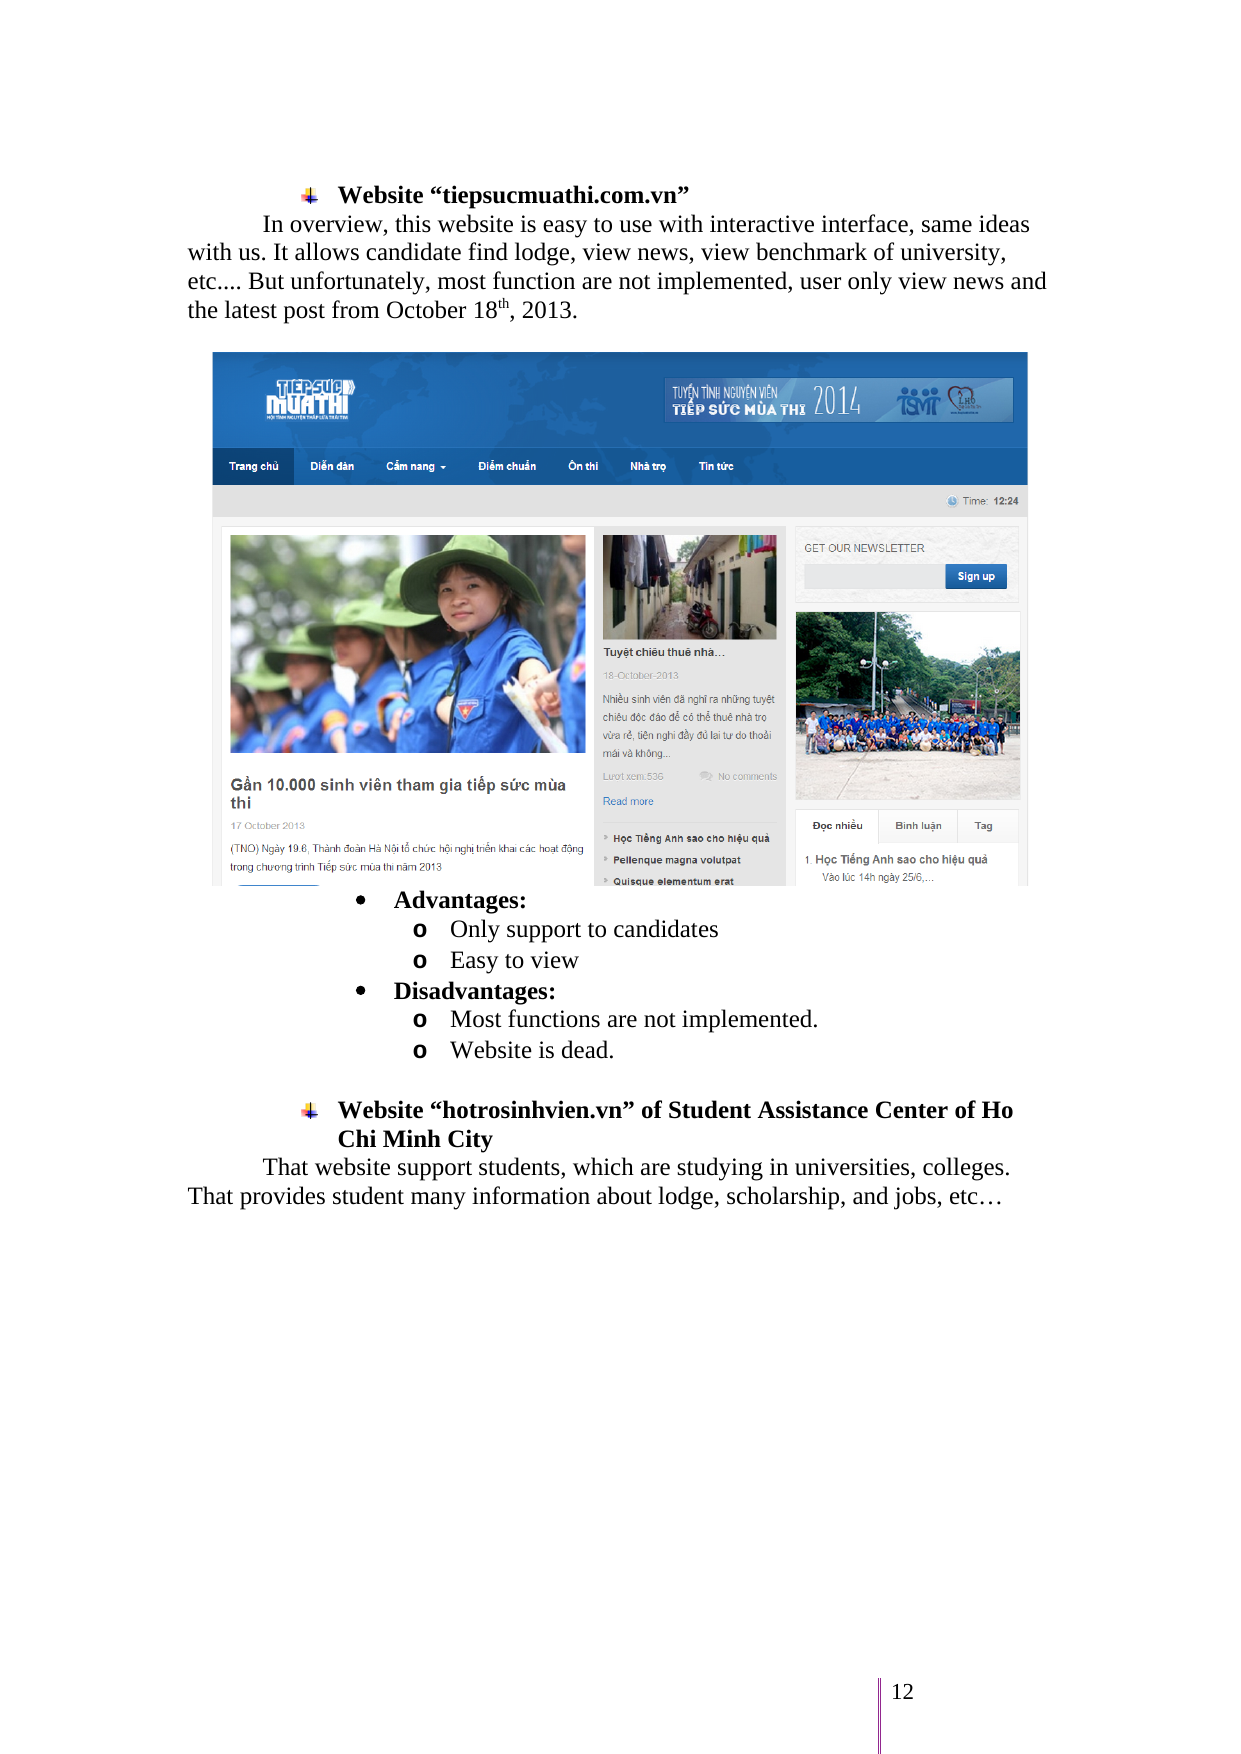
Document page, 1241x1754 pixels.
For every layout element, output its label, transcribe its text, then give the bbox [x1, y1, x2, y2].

text In overview, this website is easy to use with interactive interface, same ideas with us. It allows candidate find lodge, view news, view benchmark of university, etc.... But unfortunately, most function are not implemented, user only view news and the latest post from October 18th, 2013. [187, 209, 1053, 324]
list Website “tiepsucmuathi.com.vn” [300, 180, 1053, 209]
picture [301, 186, 318, 204]
list Website “hotrosinhvien.vn” of Student Assistance Center of Ho Chi Minh City [300, 1095, 1053, 1152]
picture [212, 352, 1029, 886]
list Disadvantages: [356, 976, 1053, 1004]
picture [301, 1101, 318, 1119]
list Website is dead. [412, 1035, 1053, 1066]
list Easy to view [412, 945, 1053, 976]
text That website support students, which are studying in universities, colleges. That provides student many information about lodge, scholarship, and jobs, etc… [187, 1152, 1053, 1210]
list Most functions are not implemented. [412, 1004, 1053, 1035]
list Advantages: [356, 885, 1053, 914]
list Only support to candidates [412, 914, 1053, 945]
